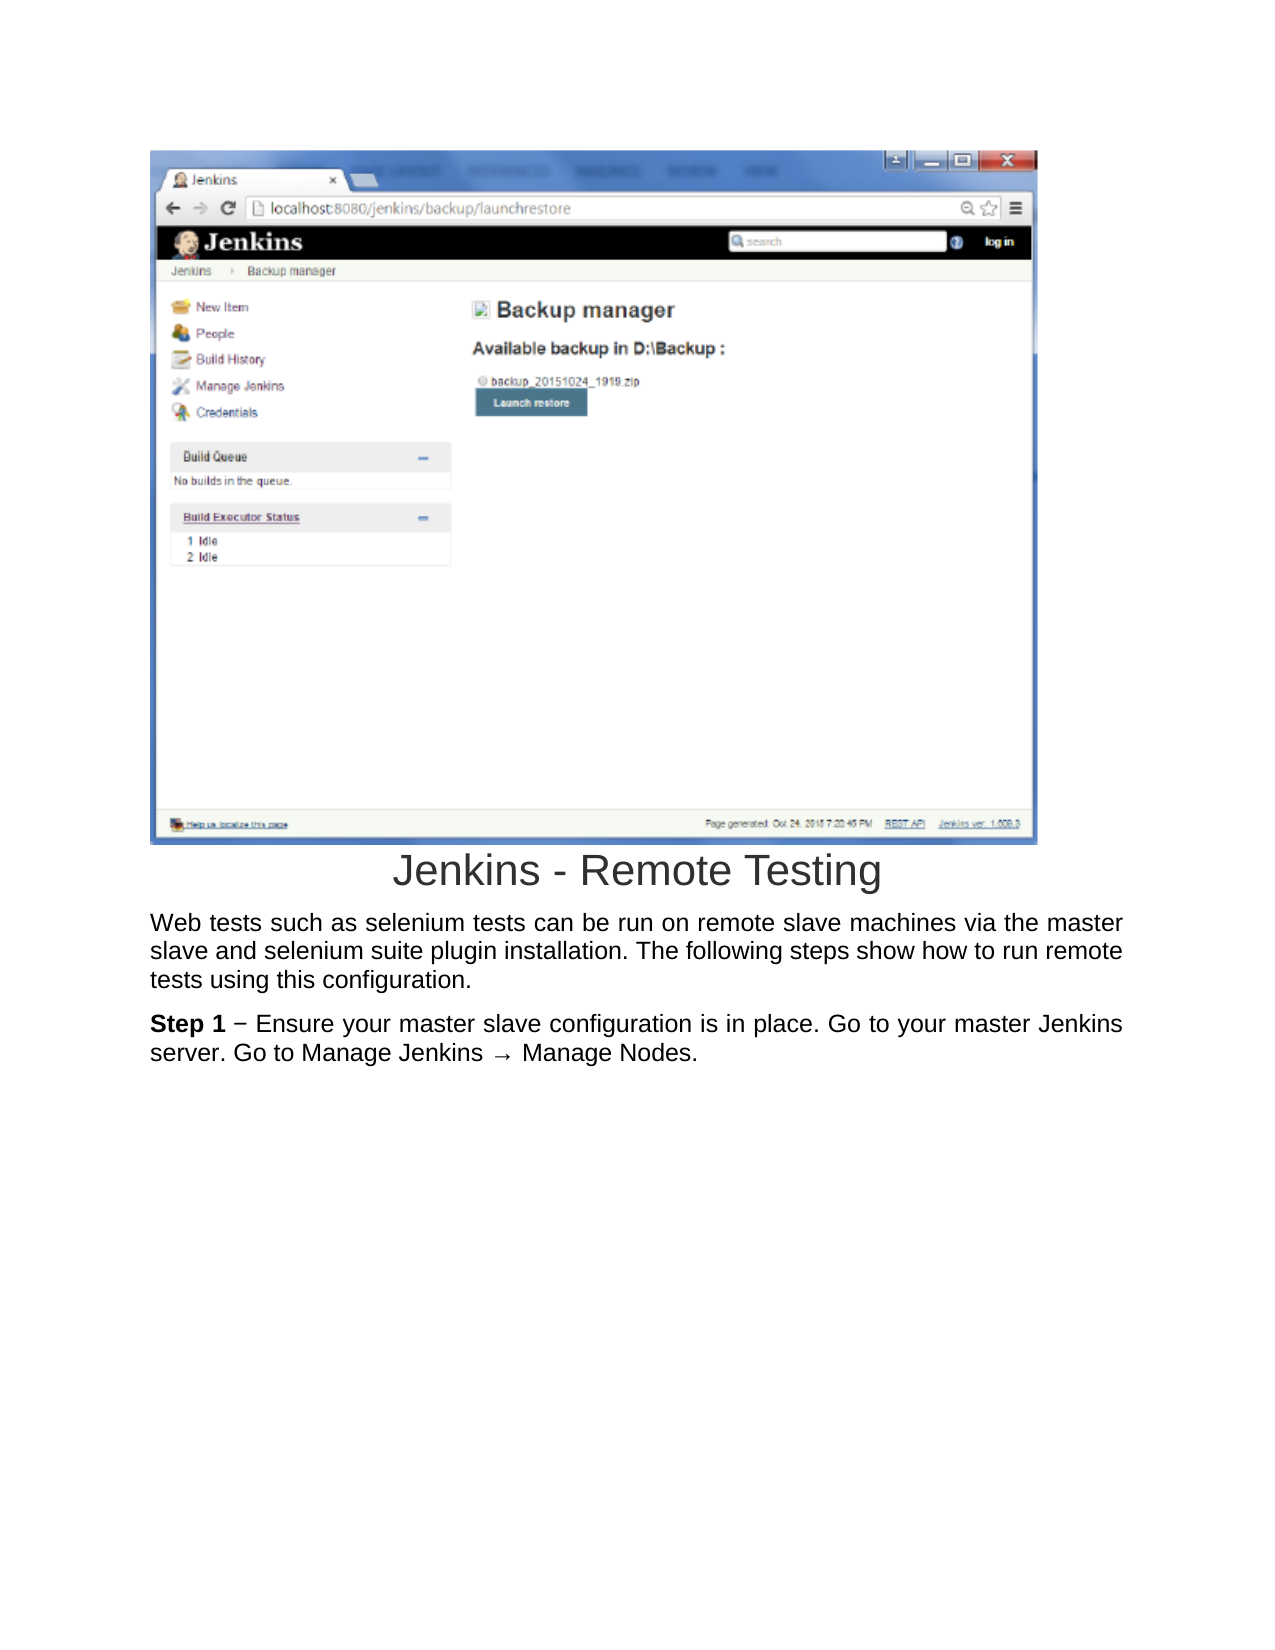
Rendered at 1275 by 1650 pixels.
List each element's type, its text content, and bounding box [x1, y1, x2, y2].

text Jenkins - Remote Testing [150, 845, 1125, 895]
text Step 1 − Ensure your master slave configuration is in place. Go to your master Jenkins server. Go to Manage Jenkins → Manage Nodes. [150, 1009, 1125, 1066]
picture [150, 150, 1041, 845]
text Web tests such as selenium tests can be run on remote slave machines via the master slave and selenium suite plugin installation. The following steps show how to run remote tests using this configuration. [150, 908, 1125, 994]
